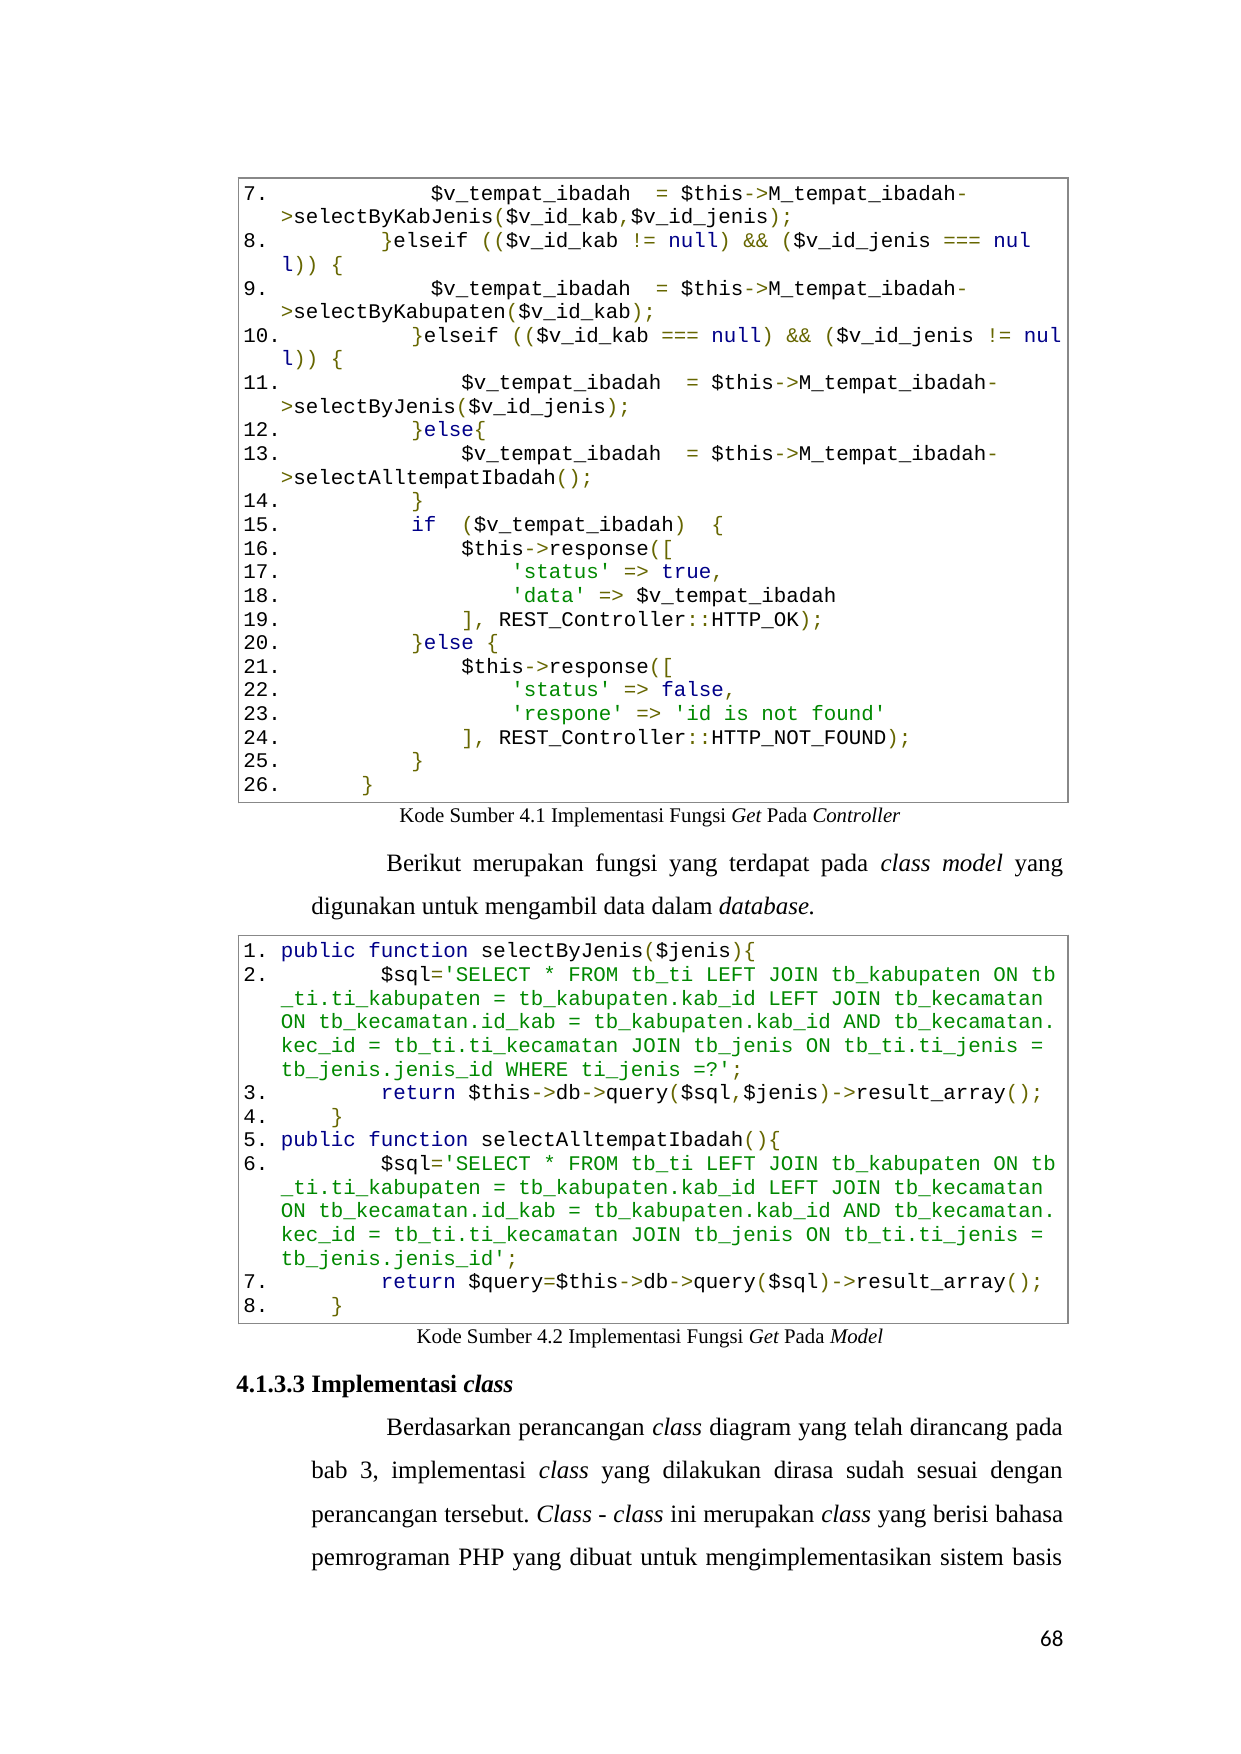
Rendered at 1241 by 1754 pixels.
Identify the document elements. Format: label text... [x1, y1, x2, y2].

list $v_tempat_ibadah = $this->M_tempat_ibadah->selectByKabupaten($v_id_kab); [239, 272, 1067, 319]
list Implementasi class [236, 1369, 1063, 1398]
list 'data' => $v_tempat_ibadah [239, 579, 1067, 603]
list $this->response([ [239, 532, 1067, 556]
list $sql='SELECT * FROM tb_ti LEFT JOIN tb_kabupaten ON tb_ti.ti_kabupaten = tb_kabupaten.kab_id LEFT JOIN tb_kecamatan ON tb_kecamatan.id_kab = tb_kabupaten.kab_id AND tb_kecamatan.kec_id = tb_ti.ti_kecamatan JOIN tb_jenis ON tb_ti.ti_jenis = tb_jenis.jenis_id WHERE ti_jenis =?'; [239, 958, 1067, 1076]
list } [239, 1289, 1067, 1323]
list $v_tempat_ibadah = $this->M_tempat_ibadah->selectByKabJenis($v_id_kab,$v_id_jenis); [239, 179, 1067, 224]
list ], REST_Controller::HTTP_NOT_FOUND); [239, 721, 1067, 745]
text Kode Sumber 4.1 Implementasi Fungsi Get Pada Controller [236, 803, 1063, 827]
list 'respone' => 'id is not found' [239, 697, 1067, 721]
list 'status' => true, [239, 556, 1067, 579]
list return $this->db->query($sql,$jenis)->result_array(); [239, 1076, 1067, 1100]
list } [239, 745, 1067, 768]
text Kode Sumber 4.2 Implementasi Fungsi Get Pada Model [236, 1324, 1063, 1348]
text Berikut merupakan fungsi yang terdapat pada class model yang digunakan untuk mengambil data dalam database. [311, 848, 1063, 920]
list }elseif (($v_id_kab === null) && ($v_id_jenis != null)) { [239, 319, 1067, 366]
list }else{ [239, 414, 1067, 437]
list 'status' => false, [239, 674, 1067, 697]
list public function selectAlltempatIbadah(){ [239, 1124, 1067, 1147]
list ], REST_Controller::HTTP_OK); [239, 603, 1067, 626]
list $this->response([ [239, 650, 1067, 674]
list } [239, 768, 1067, 802]
list }elseif (($v_id_kab != null) && ($v_id_jenis === null)) { [239, 224, 1067, 272]
list $v_tempat_ibadah = $this->M_tempat_ibadah->selectAlltempatIbadah(); [239, 437, 1067, 484]
list }else { [239, 626, 1067, 650]
list public function selectByJenis($jenis){ [239, 936, 1067, 958]
list return $query=$this->db->query($sql)->result_array(); [239, 1266, 1067, 1289]
list $sql='SELECT * FROM tb_ti LEFT JOIN tb_kabupaten ON tb_ti.ti_kabupaten = tb_kabupaten.kab_id LEFT JOIN tb_kecamatan ON tb_kecamatan.id_kab = tb_kabupaten.kab_id AND tb_kecamatan.kec_id = tb_ti.ti_kecamatan JOIN tb_jenis ON tb_ti.ti_jenis = tb_jenis.jenis_id'; [239, 1147, 1067, 1266]
list } [239, 484, 1067, 508]
list } [239, 1100, 1067, 1124]
list $v_tempat_ibadah = $this->M_tempat_ibadah->selectByJenis($v_id_jenis); [239, 366, 1067, 414]
list if ($v_tempat_ibadah) { [239, 508, 1067, 532]
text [311, 1412, 1063, 1571]
